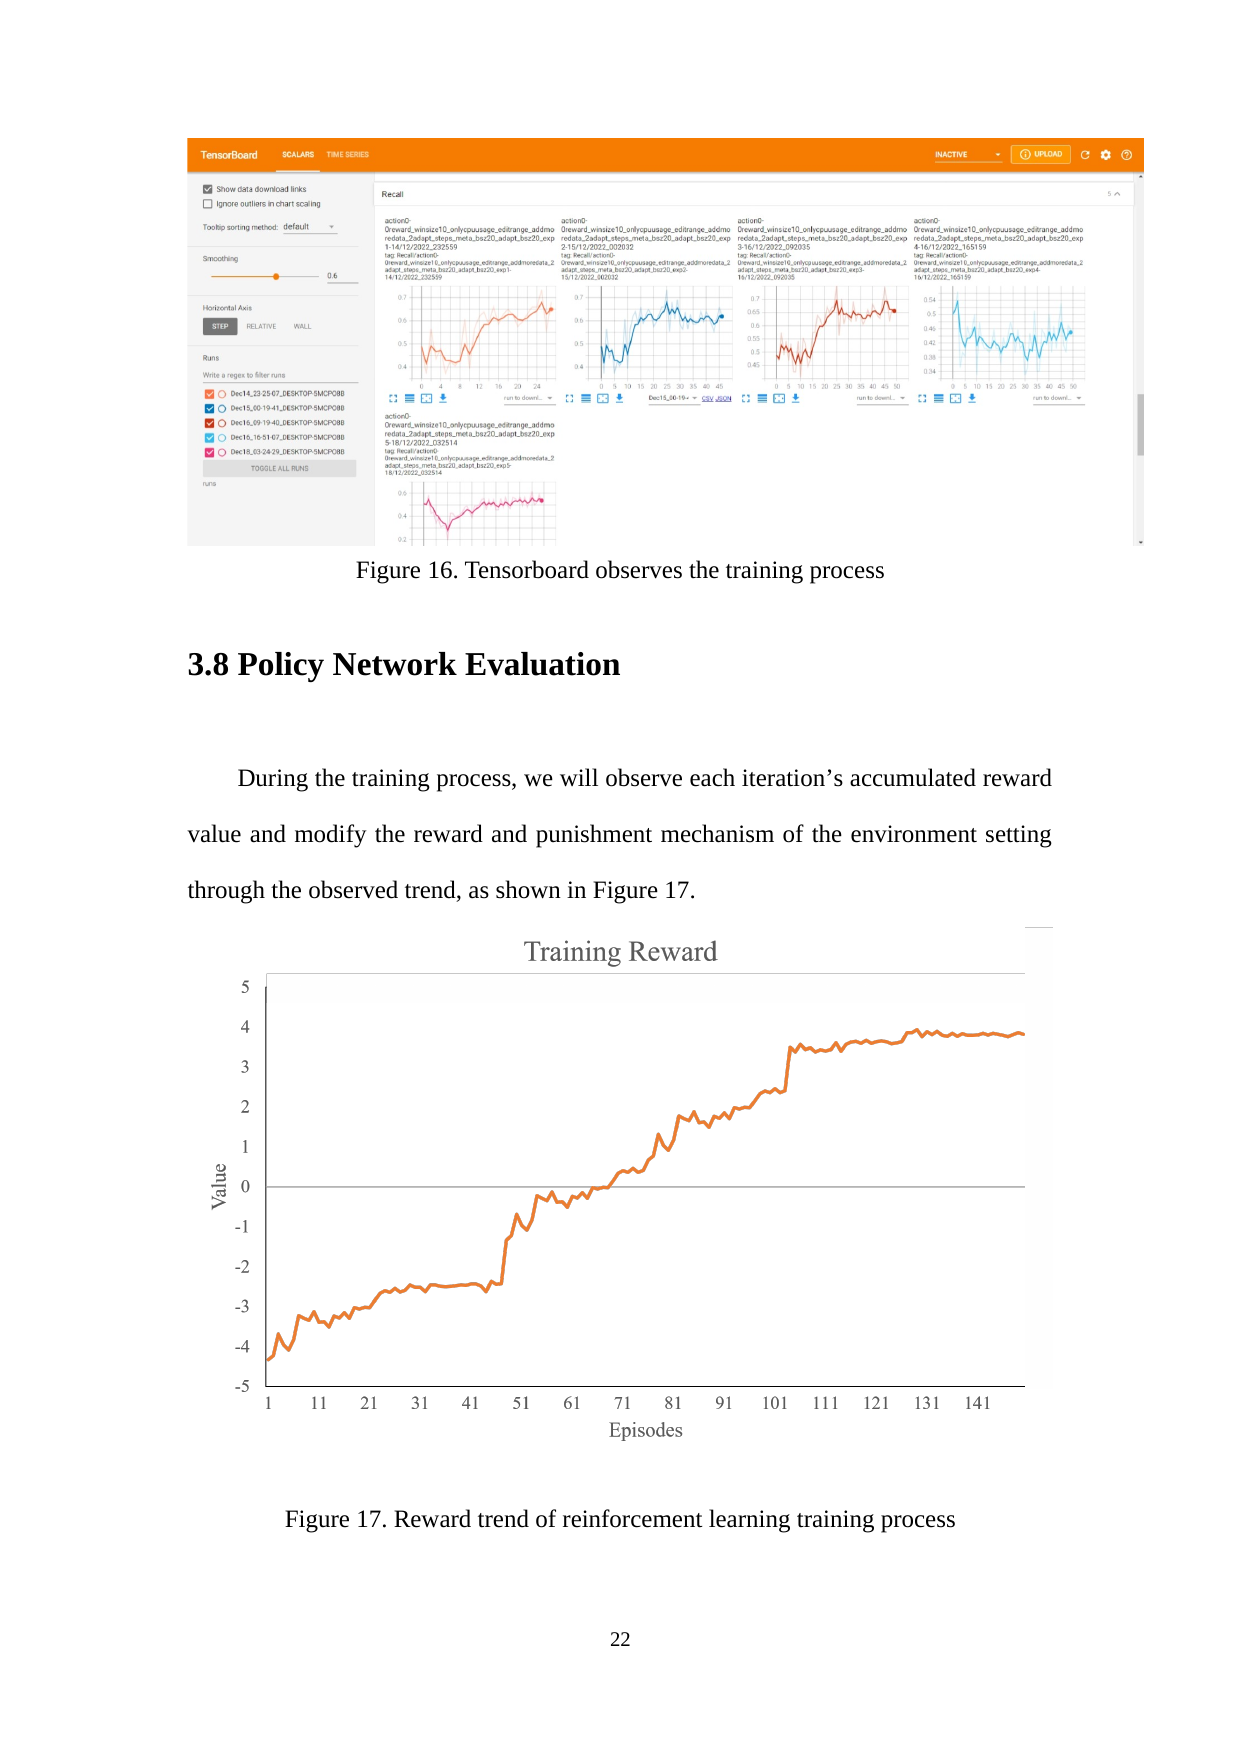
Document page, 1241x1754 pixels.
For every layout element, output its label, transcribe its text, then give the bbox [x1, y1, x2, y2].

subtitle 3.8 Policy Network Evaluation [187, 626, 1053, 701]
picture [187, 138, 1144, 546]
text During the training process, we will observe each iteration’s accumulated reward value and modify the reward and punishment mechanism of the environment setting through the observed trend, as shown in Figure 17. [187, 758, 1053, 908]
picture [187, 922, 1053, 1460]
